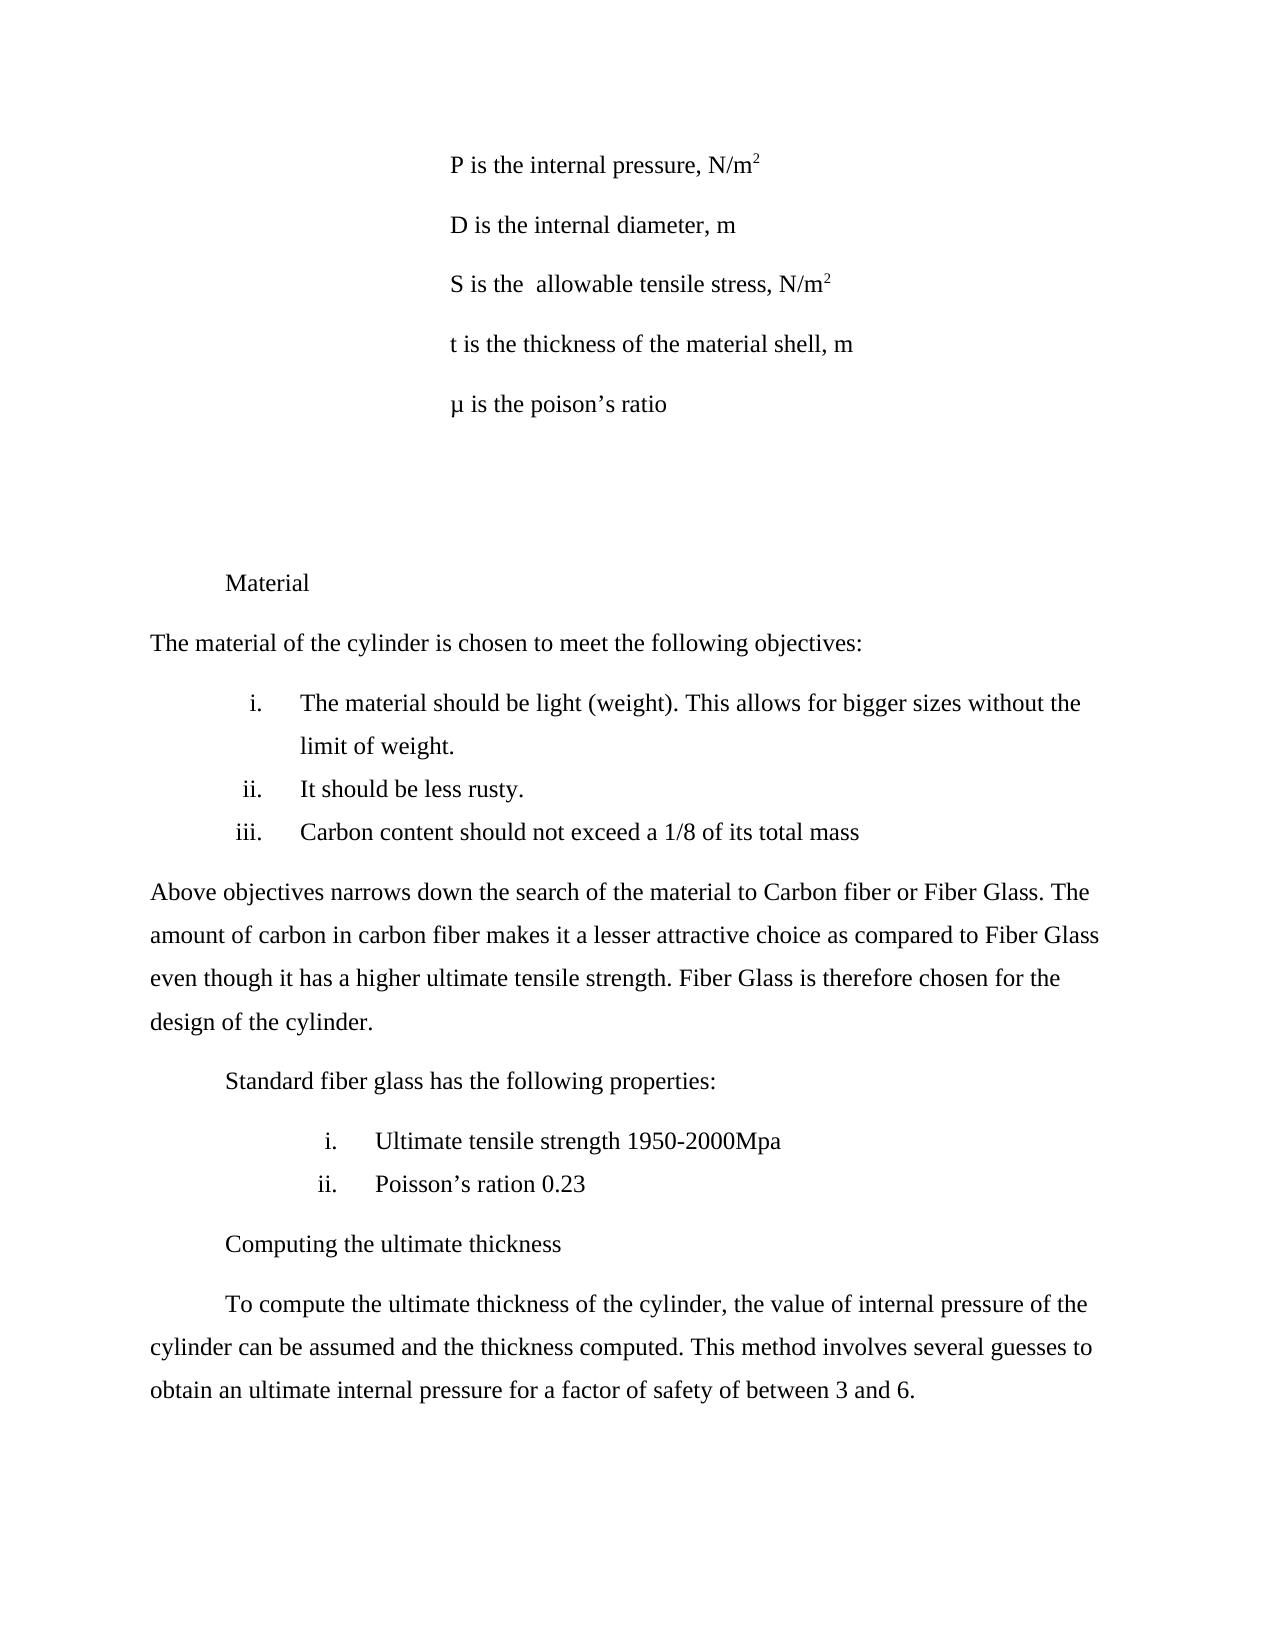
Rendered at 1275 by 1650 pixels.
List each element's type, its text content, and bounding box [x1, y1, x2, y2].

text The material of the cylinder is chosen to meet the following objectives: [150, 628, 1125, 657]
text P is the internal pressure, N/m2 [150, 150, 1125, 179]
list The material should be light (weight). This allows for bigger sizes without the limit of weight. [262, 688, 1125, 760]
text Material [150, 568, 1125, 597]
text Computing the ultimate thickness [150, 1229, 1125, 1258]
text To compute the ultimate thickness of the cylinder, the value of internal pressure of the cylinder can be assumed and the thickness computed. This method involves several guesses to obtain an ultimate internal pressure for a factor of safety of between 3 and 6. [150, 1289, 1125, 1404]
text µ is the poison’s ratio [150, 389, 1125, 418]
list Ultimate tensile strength 1950-2000Mpa [337, 1126, 1125, 1155]
list Carbon content should not exceed a 1/8 of its total mass [262, 817, 1125, 846]
text t is the thickness of the material shell, m [150, 329, 1125, 358]
list It should be less rusty. [262, 774, 1125, 803]
text S is the allowable tensile stress, N/m2 [150, 269, 1125, 298]
list Poisson’s ration 0.23 [337, 1169, 1125, 1198]
text Above objectives narrows down the search of the material to Carbon fiber or Fiber Glass. The amount of carbon in carbon fiber makes it a lesser attractive choice as compared to Fiber Glass even though it has a higher ultimate tensile strength. Fiber Glass is therefore chosen for the design of the cylinder. [150, 877, 1125, 1035]
text D is the internal diameter, m [150, 210, 1125, 238]
text Standard fiber glass has the following properties: [150, 1066, 1125, 1095]
